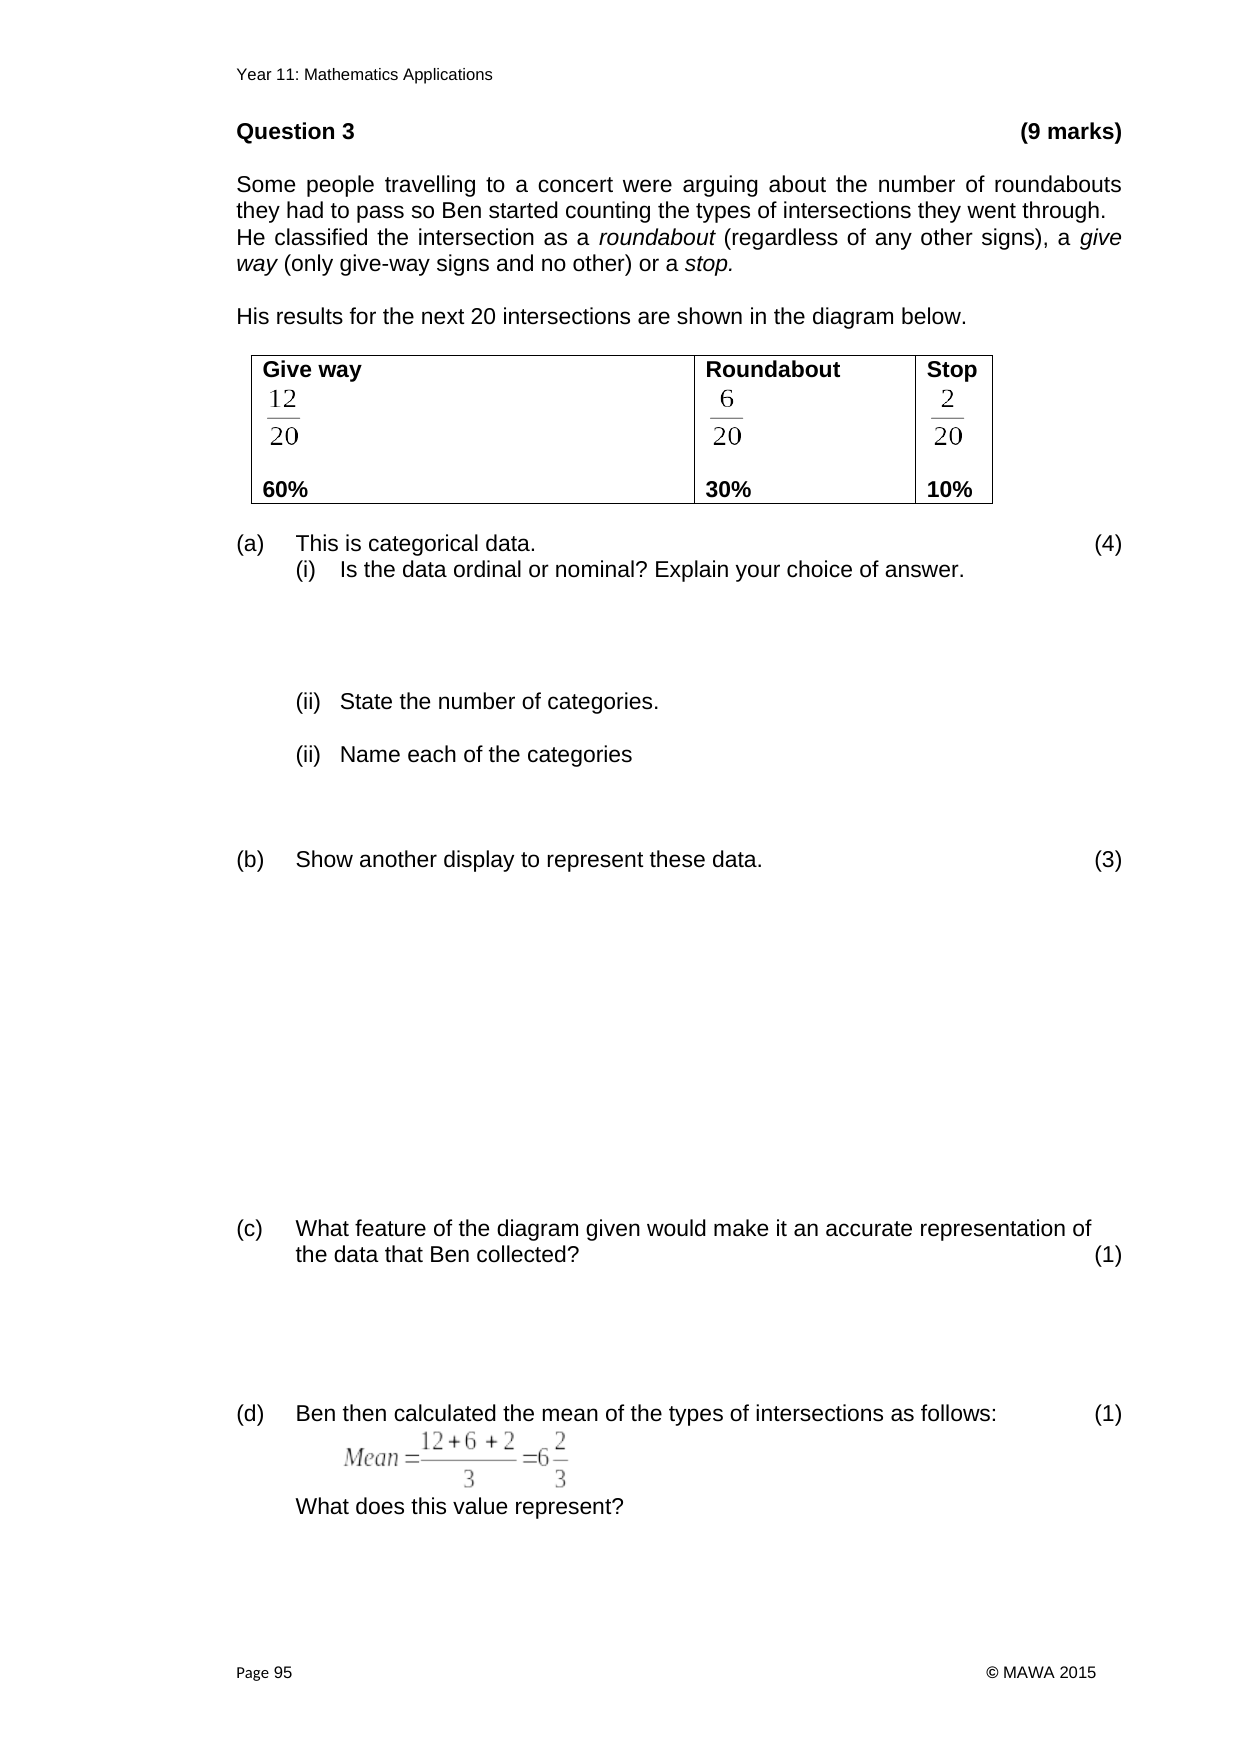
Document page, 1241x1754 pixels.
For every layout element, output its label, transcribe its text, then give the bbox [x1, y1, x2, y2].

text (i) Is the data ordinal or nominal? Explain your choice of answer. [236, 556, 1122, 582]
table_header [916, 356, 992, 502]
text (ii) Name each of the categories [236, 741, 1122, 767]
text He classified the intersection as a roundabout (regardless of any other signs), a give way (only give-way signs and no other) or a stop. [236, 223, 1122, 276]
text Some people travelling to a concert were arguing about the number of roundabouts they had to pass so Ben started counting the types of intersections they went through. [236, 171, 1122, 223]
text (d) Ben then calculated the mean of the types of intersections as follows: (1) [236, 1399, 1122, 1426]
text (c) What feature of the diagram given would make it an accurate representation of the data that Ben collected? (1) [236, 1215, 1122, 1268]
text What does this value represent? [236, 1493, 1122, 1519]
text His results for the next 20 intersections are shown in the diagram below. [236, 303, 1122, 329]
text (ii) State the number of categories. [236, 688, 1122, 714]
text Question 3 (9 marks) [236, 118, 1122, 144]
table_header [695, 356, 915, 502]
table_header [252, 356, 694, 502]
text (b) Show another display to represent these data. (3) [236, 846, 1122, 872]
text (a) This is categorical data. (4) [236, 530, 1122, 556]
